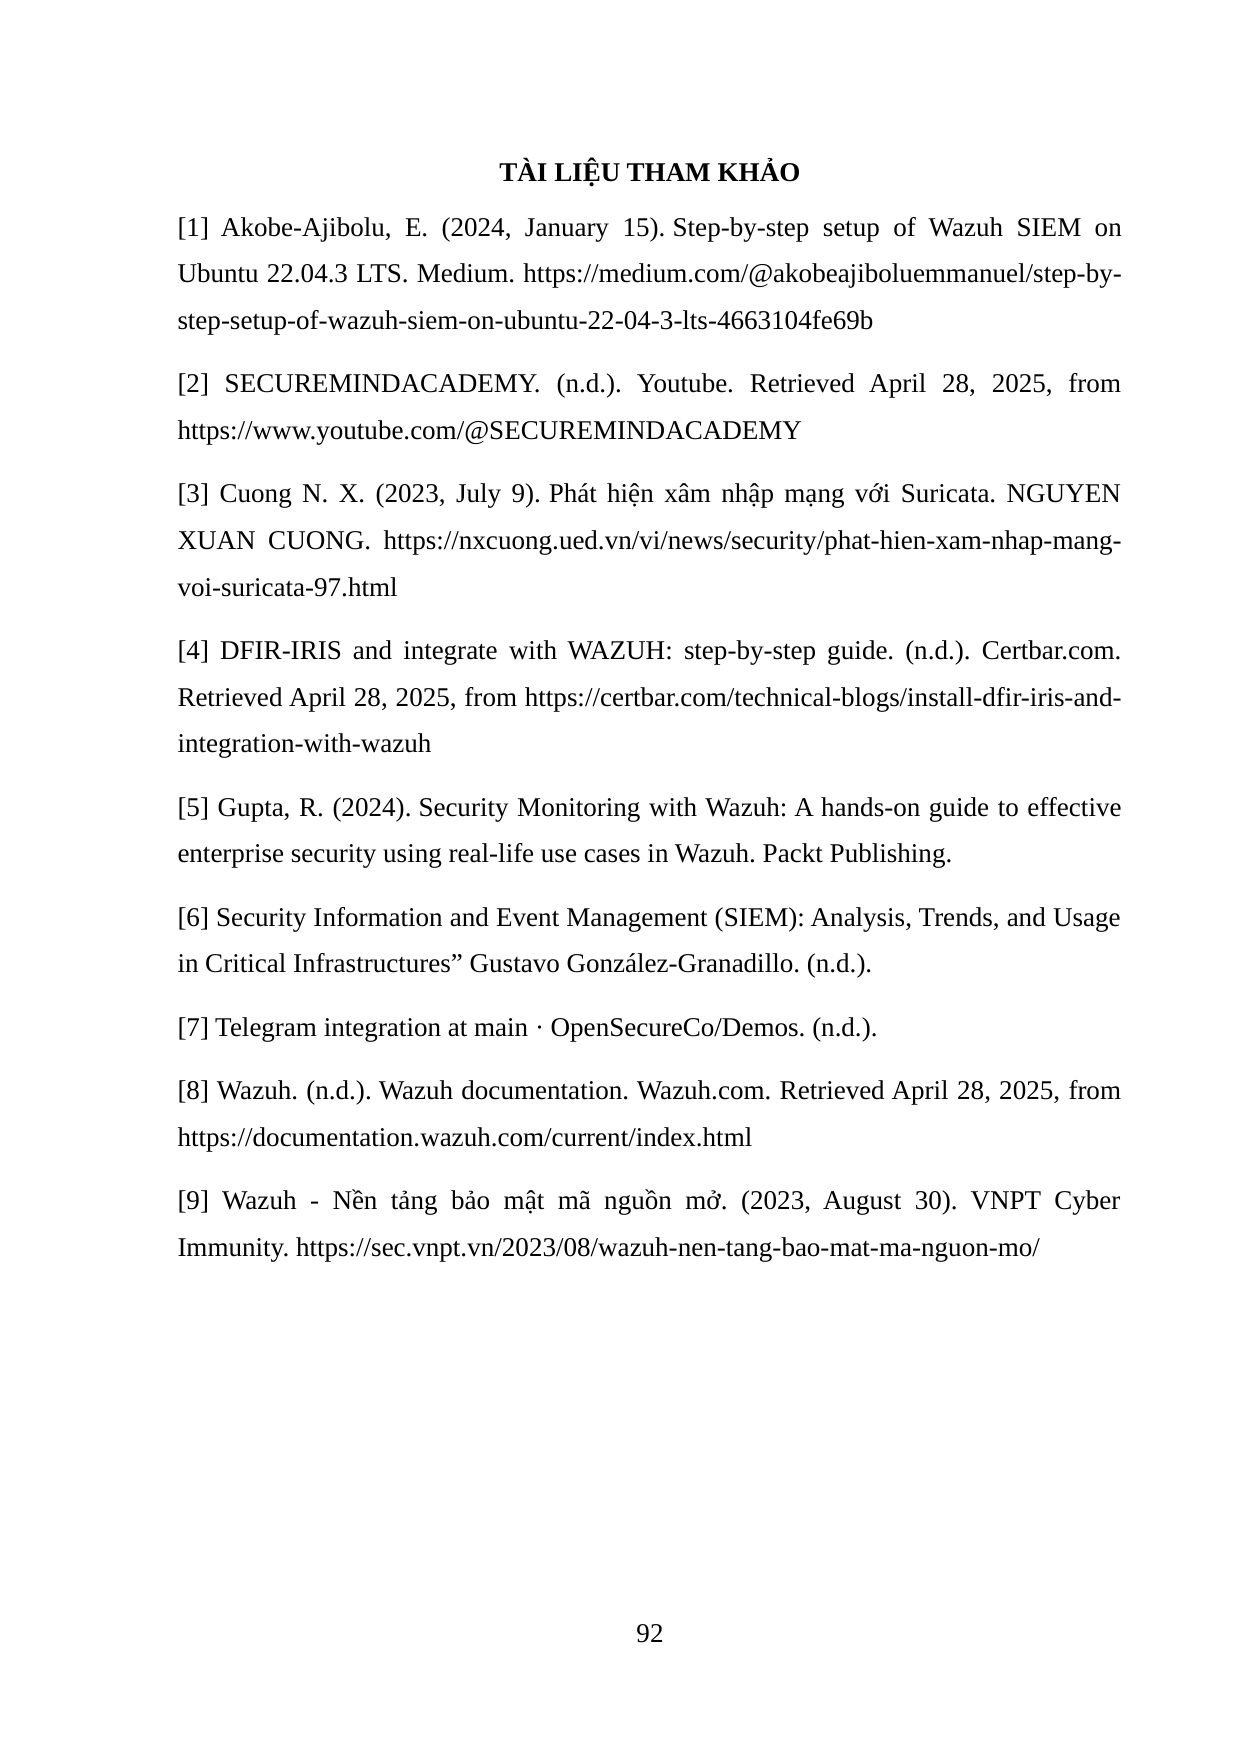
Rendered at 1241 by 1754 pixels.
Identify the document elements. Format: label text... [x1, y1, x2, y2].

text [7] Telegram integration at main · OpenSecureCo/Demos. (n.d.). [177, 1011, 1122, 1042]
text [9] Wazuh - Nền tảng bảo mật mã nguồn mở. (2023, August 30). VNPT Cyber Immunity. https://sec.vnpt.vn/2023/08/wazuh-nen-tang-bao-mat-ma-nguon-mo/ [177, 1184, 1122, 1262]
text [6] Security Information and Event Management (SIEM): Analysis, Trends, and Usage in Critical Infrastructures” Gustavo González-Granadillo. (n.d.). [177, 901, 1122, 978]
text [4] DFIR-IRIS and integrate with WAZUH: step-by-step guide. (n.d.). Certbar.com. Retrieved April 28, 2025, from https://certbar.com/technical-blogs/install-dfir-iris-and-integration-with-wazuh [177, 634, 1122, 758]
text [2] SECUREMINDACADEMY. (n.d.). Youtube. Retrieved April 28, 2025, from https://www.youtube.com/@SECUREMINDACADEMY [177, 367, 1122, 445]
text [8] Wazuh. (n.d.). Wazuh documentation. Wazuh.com. Retrieved April 28, 2025, from https://documentation.wazuh.com/current/index.html [177, 1074, 1122, 1152]
text [1] Akobe-Ajibolu, E. (2024, January 15). Step-by-step setup of Wazuh SIEM on Ubuntu 22.04.3 LTS. Medium. https://medium.com/@akobeajiboluemmanuel/step-by-step-setup-of-wazuh-siem-on-ubuntu-22-04-3-lts-4663104fe69b [177, 211, 1122, 335]
text [3] Cuong N. X. (2023, July 9). Phát hiện xâm nhập mạng với Suricata. NGUYEN XUAN CUONG. https://nxcuong.ued.vn/vi/news/security/phat-hien-xam-nhap-mang-voi-suricata-97.html [177, 477, 1122, 602]
text [5] Gupta, R. (2024). Security Monitoring with Wazuh: A hands-on guide to effective enterprise security using real-life use cases in Wazuh. Packt Publishing. [177, 791, 1122, 868]
subtitle TÀI LIỆU THAM KHẢO [177, 156, 1122, 187]
